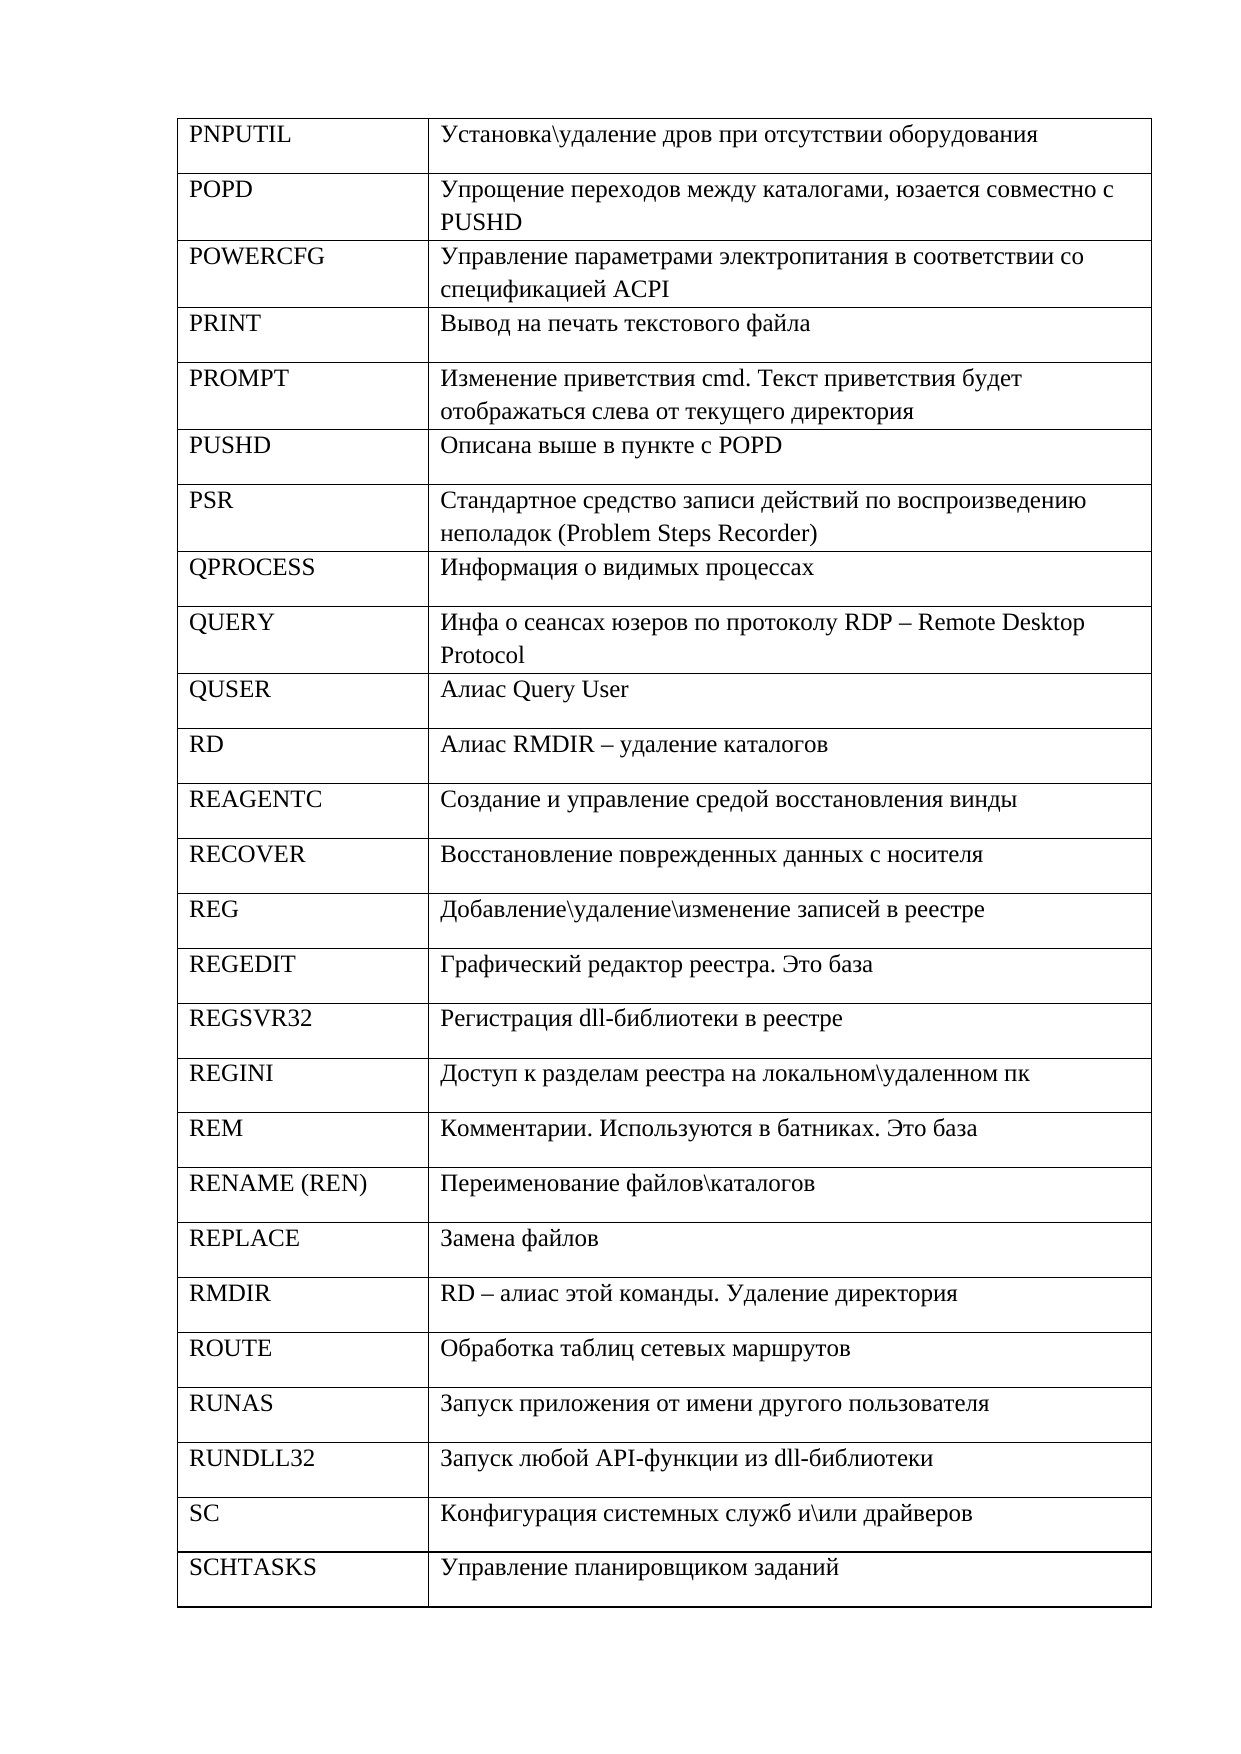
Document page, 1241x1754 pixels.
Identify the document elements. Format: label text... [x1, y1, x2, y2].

table_cell Информация о видимых процессах [429, 552, 1151, 606]
table_cell REGINI [178, 1059, 428, 1112]
table_cell Добавление\удаление\изменение записей в реестре [429, 894, 1151, 948]
table_cell Упрощение переходов между каталогами, юзается совместно с PUSHD [429, 174, 1151, 240]
table_cell RUNDLL32 [178, 1443, 428, 1497]
table_cell QPROCESS [178, 552, 428, 606]
table_cell SCHTASKS [178, 1553, 428, 1606]
table_cell Замена файлов [429, 1223, 1151, 1277]
table_cell PROMPT [178, 363, 428, 429]
table_cell RD [178, 729, 428, 783]
table_cell Стандартное средство записи действий по воспроизведению неполадок (Problem Steps Recorder) [429, 485, 1151, 551]
table_cell Алиас Query User [429, 674, 1151, 728]
table_cell Переименование файлов\каталогов [429, 1168, 1151, 1222]
table_cell ROUTE [178, 1333, 428, 1387]
table_cell Графический редактор реестра. Это база [429, 949, 1151, 1002]
table_cell Вывод на печать текстового файла [429, 308, 1151, 362]
table_cell SC [178, 1498, 428, 1551]
table_cell Восстановление поврежденных данных с носителя [429, 839, 1151, 893]
table_cell Изменение приветствия cmd. Текст приветствия будет отображаться слева от текущего директория [429, 363, 1151, 429]
table_cell REAGENTC [178, 784, 428, 838]
table_cell QUSER [178, 674, 428, 728]
table_cell Инфа о сеансах юзеров по протоколу RDP – Remote Desktop Protocol [429, 607, 1151, 673]
table_cell PUSHD [178, 430, 428, 484]
table_cell PNPUTIL [178, 119, 428, 173]
table_cell Создание и управление средой восстановления винды [429, 784, 1151, 838]
table_cell Регистрация dll-библиотеки в реестре [429, 1004, 1151, 1057]
table_cell Алиас RMDIR – удаление каталогов [429, 729, 1151, 783]
table_cell Управление параметрами электропитания в соответствии со спецификацией ACPI [429, 241, 1151, 307]
table_cell Комментарии. Используются в батниках. Это база [429, 1113, 1151, 1167]
table_cell QUERY [178, 607, 428, 673]
table_cell RMDIR [178, 1278, 428, 1332]
table_cell Управление планировщиком заданий [429, 1553, 1151, 1606]
table_cell POWERCFG [178, 241, 428, 307]
table_cell Описана выше в пункте с POPD [429, 430, 1151, 484]
table_cell POPD [178, 174, 428, 240]
table_cell Запуск приложения от имени другого пользователя [429, 1388, 1151, 1442]
table_cell Запуск любой API-функции из dll-библиотеки [429, 1443, 1151, 1497]
table_cell Установка\удаление дров при отсутствии оборудования [429, 119, 1151, 173]
table_cell REGEDIT [178, 949, 428, 1002]
table_cell RUNAS [178, 1388, 428, 1442]
table_cell PSR [178, 485, 428, 551]
table_cell RECOVER [178, 839, 428, 893]
table_cell PRINT [178, 308, 428, 362]
table_cell REPLACE [178, 1223, 428, 1277]
table_cell RENAME (REN) [178, 1168, 428, 1222]
table_cell REGSVR32 [178, 1004, 428, 1057]
table_cell Обработка таблиц сетевых маршрутов [429, 1333, 1151, 1387]
table_cell Доступ к разделам реестра на локальном\удаленном пк [429, 1059, 1151, 1112]
table_cell REM [178, 1113, 428, 1167]
table_cell Конфигурация системных служб и\или драйверов [429, 1498, 1151, 1551]
table_cell REG [178, 894, 428, 948]
table_cell RD – алиас этой команды. Удаление директория [429, 1278, 1151, 1332]
